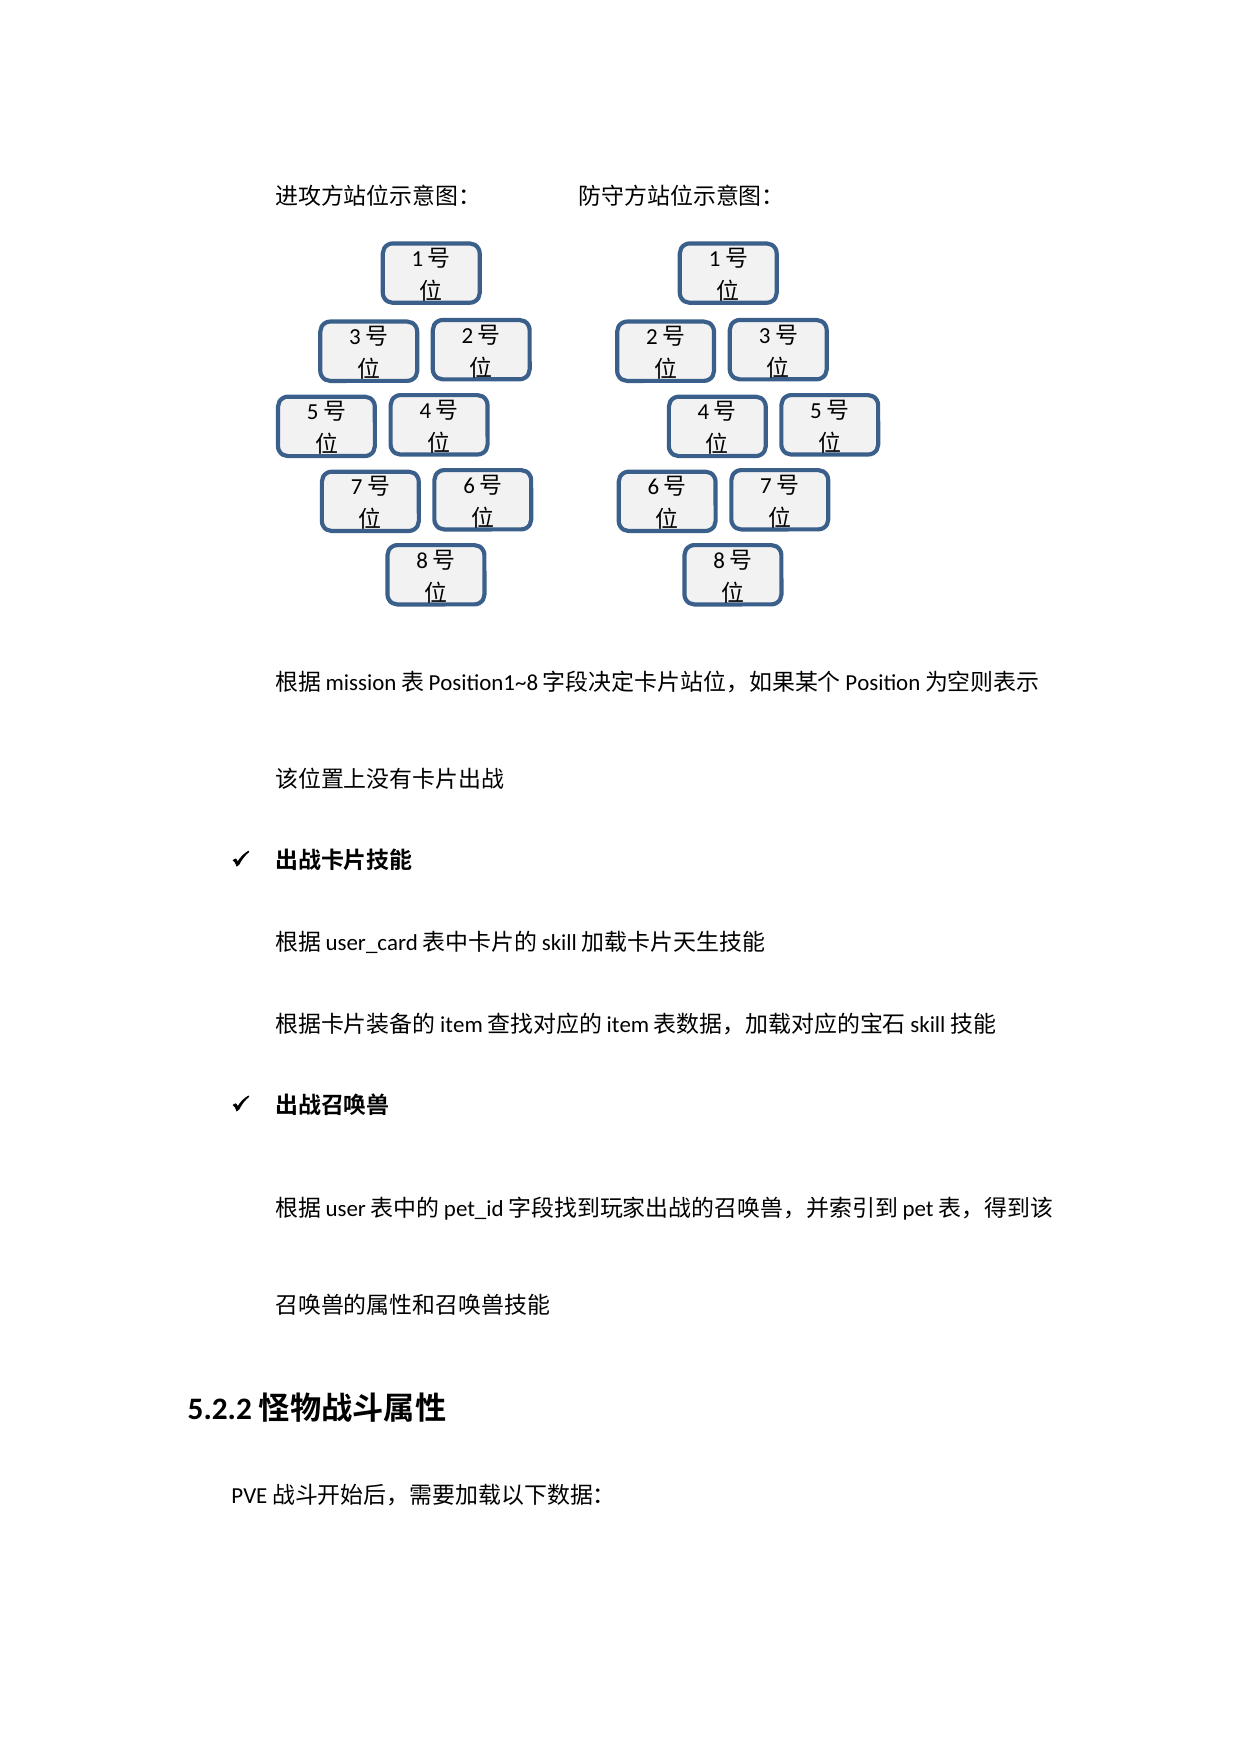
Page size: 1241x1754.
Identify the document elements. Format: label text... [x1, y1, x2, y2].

list 出战卡片技能 [231, 827, 1053, 892]
list 进攻方站位示意图： 防守方站位示意图： [275, 162, 1053, 227]
text PVE战斗开始后，需要加载以下数据： [187, 1461, 1053, 1526]
list 根据mission表Position1~8字段决定卡片站位，如果某个Position为空则表示该位置上没有卡片出战 [275, 647, 1053, 810]
list 根据卡片装备的item查找对应的item表数据，加载对应的宝石skill技能 [275, 990, 1053, 1055]
list 出战召唤兽 [231, 1071, 1053, 1136]
subtitle 5.2.2 怪物战斗属性 [187, 1373, 1053, 1438]
list 根据user_card表中卡片的skill加载卡片天生技能 [275, 908, 1053, 973]
text 根据user表中的pet_id字段找到玩家出战的召唤兽，并索引到pet表，得到该召唤兽的属性和召唤兽技能 [275, 1174, 1053, 1336]
